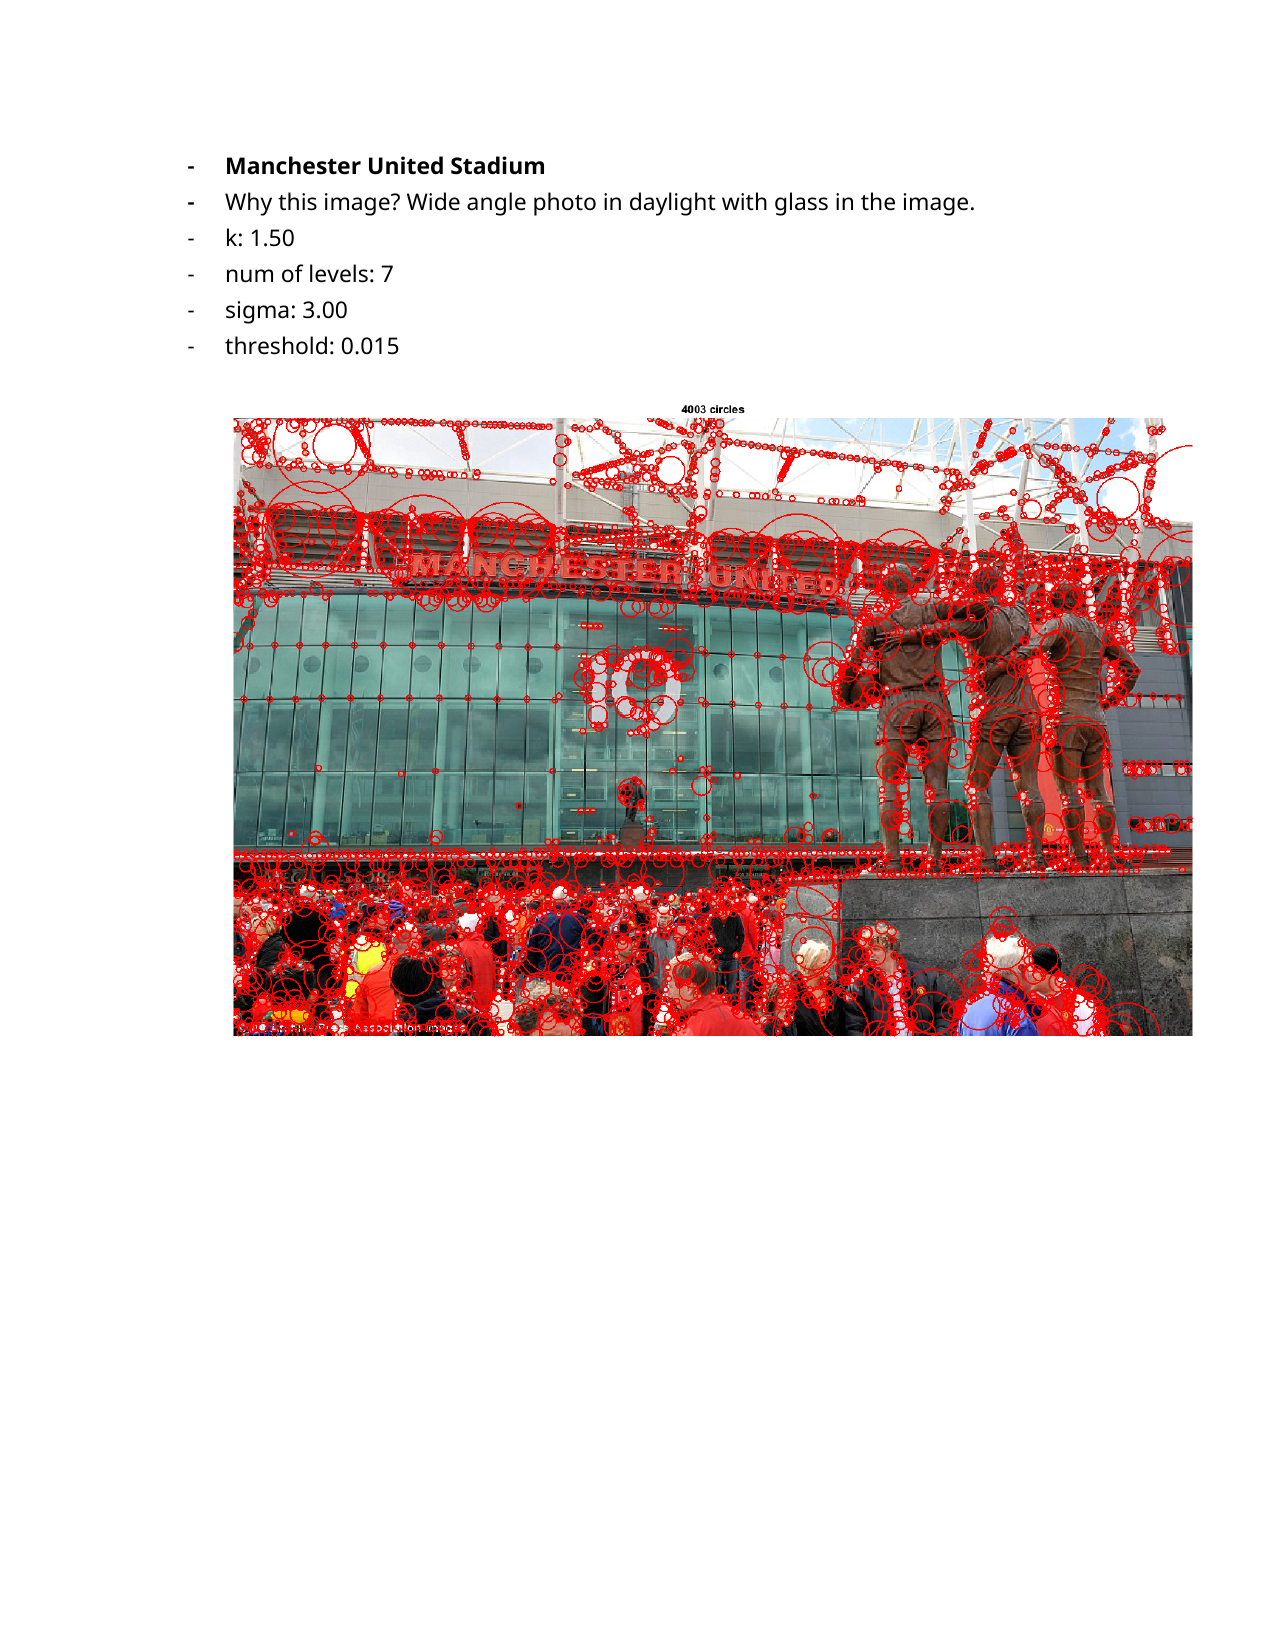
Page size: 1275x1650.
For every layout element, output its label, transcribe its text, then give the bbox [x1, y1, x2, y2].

list Why this image? Wide angle photo in daylight with glass in the image. [187, 186, 1125, 217]
list Manchester United Stadium [187, 150, 1125, 181]
list k: 1.50 [187, 222, 1125, 253]
list sigma: 3.00 [187, 294, 1125, 325]
list threshold: 0.015 [187, 330, 1125, 361]
picture [225, 401, 1200, 1045]
list num of levels: 7 [187, 258, 1125, 289]
